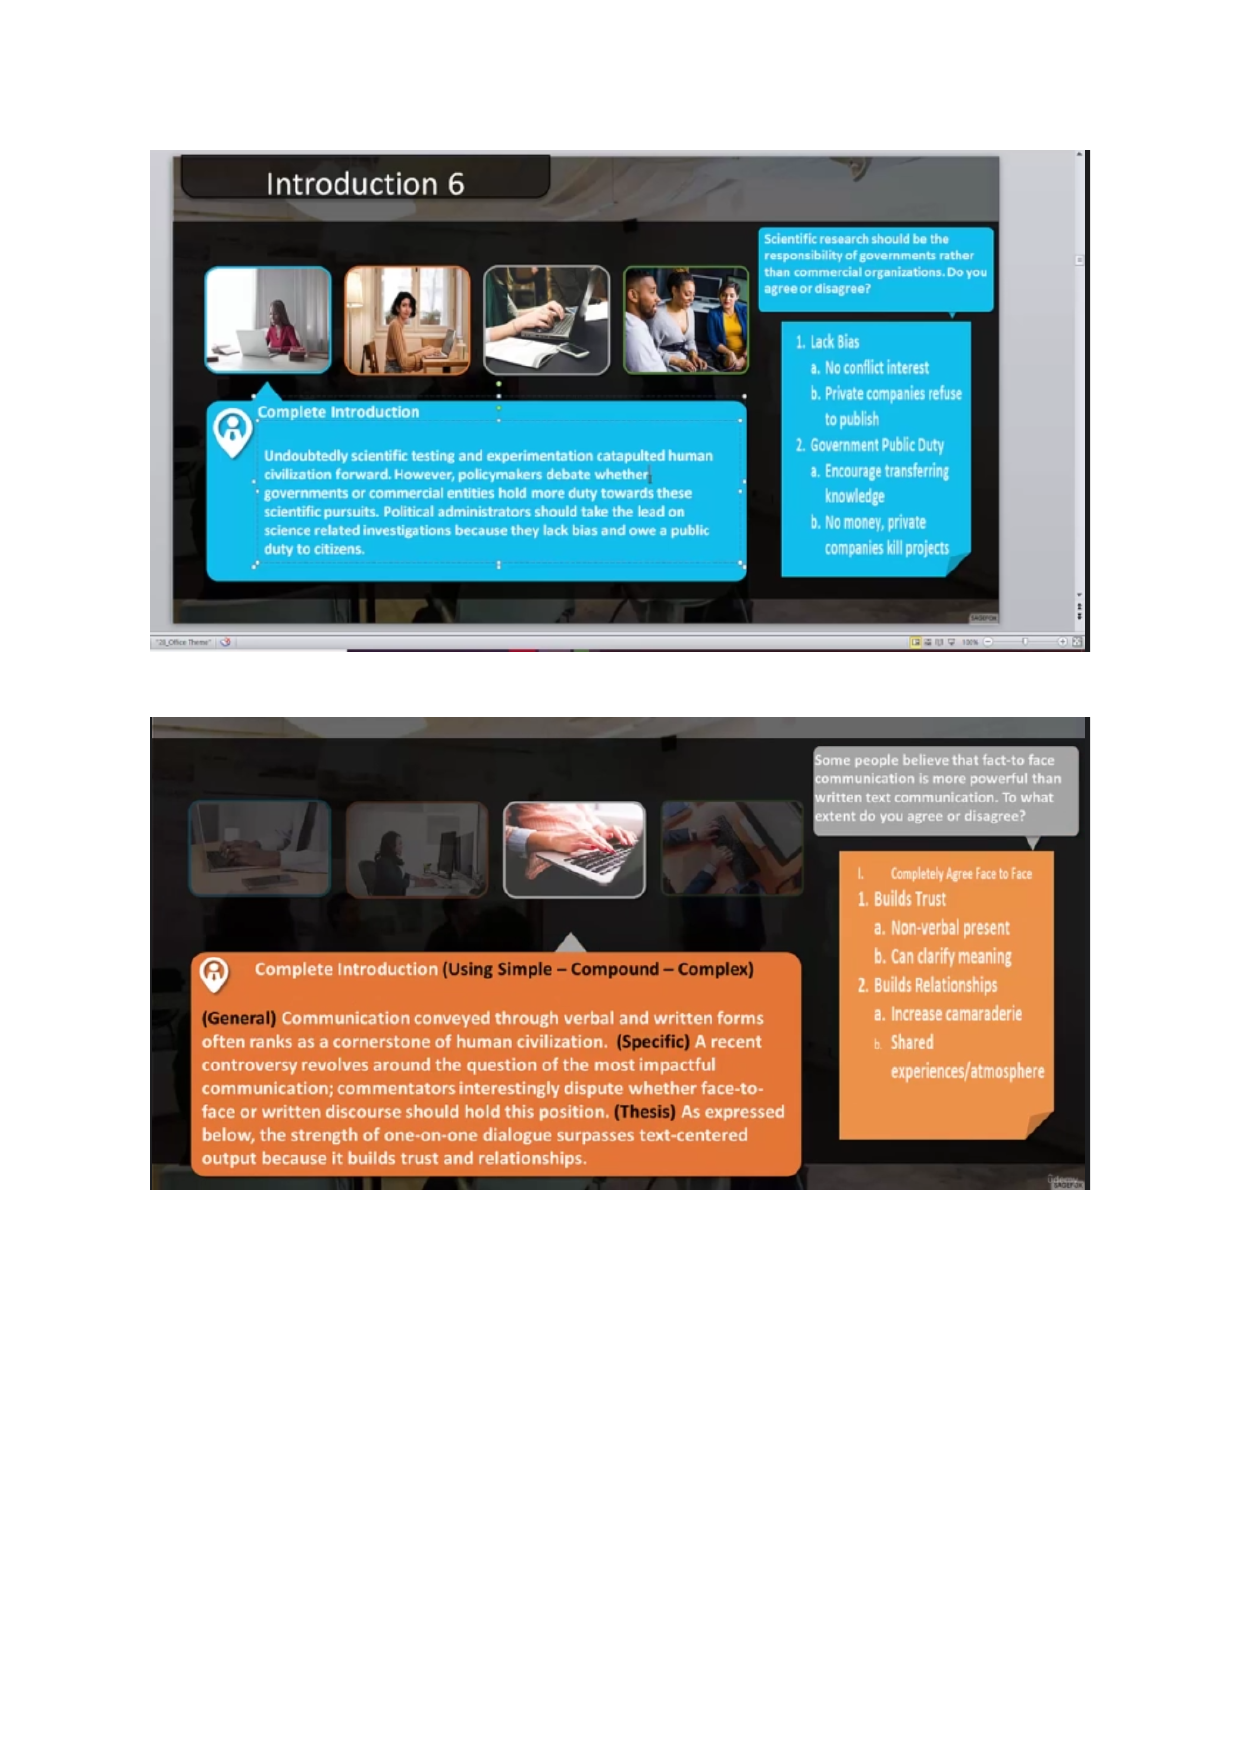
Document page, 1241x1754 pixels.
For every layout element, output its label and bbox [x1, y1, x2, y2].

picture [150, 717, 1091, 1190]
picture [150, 150, 1091, 652]
